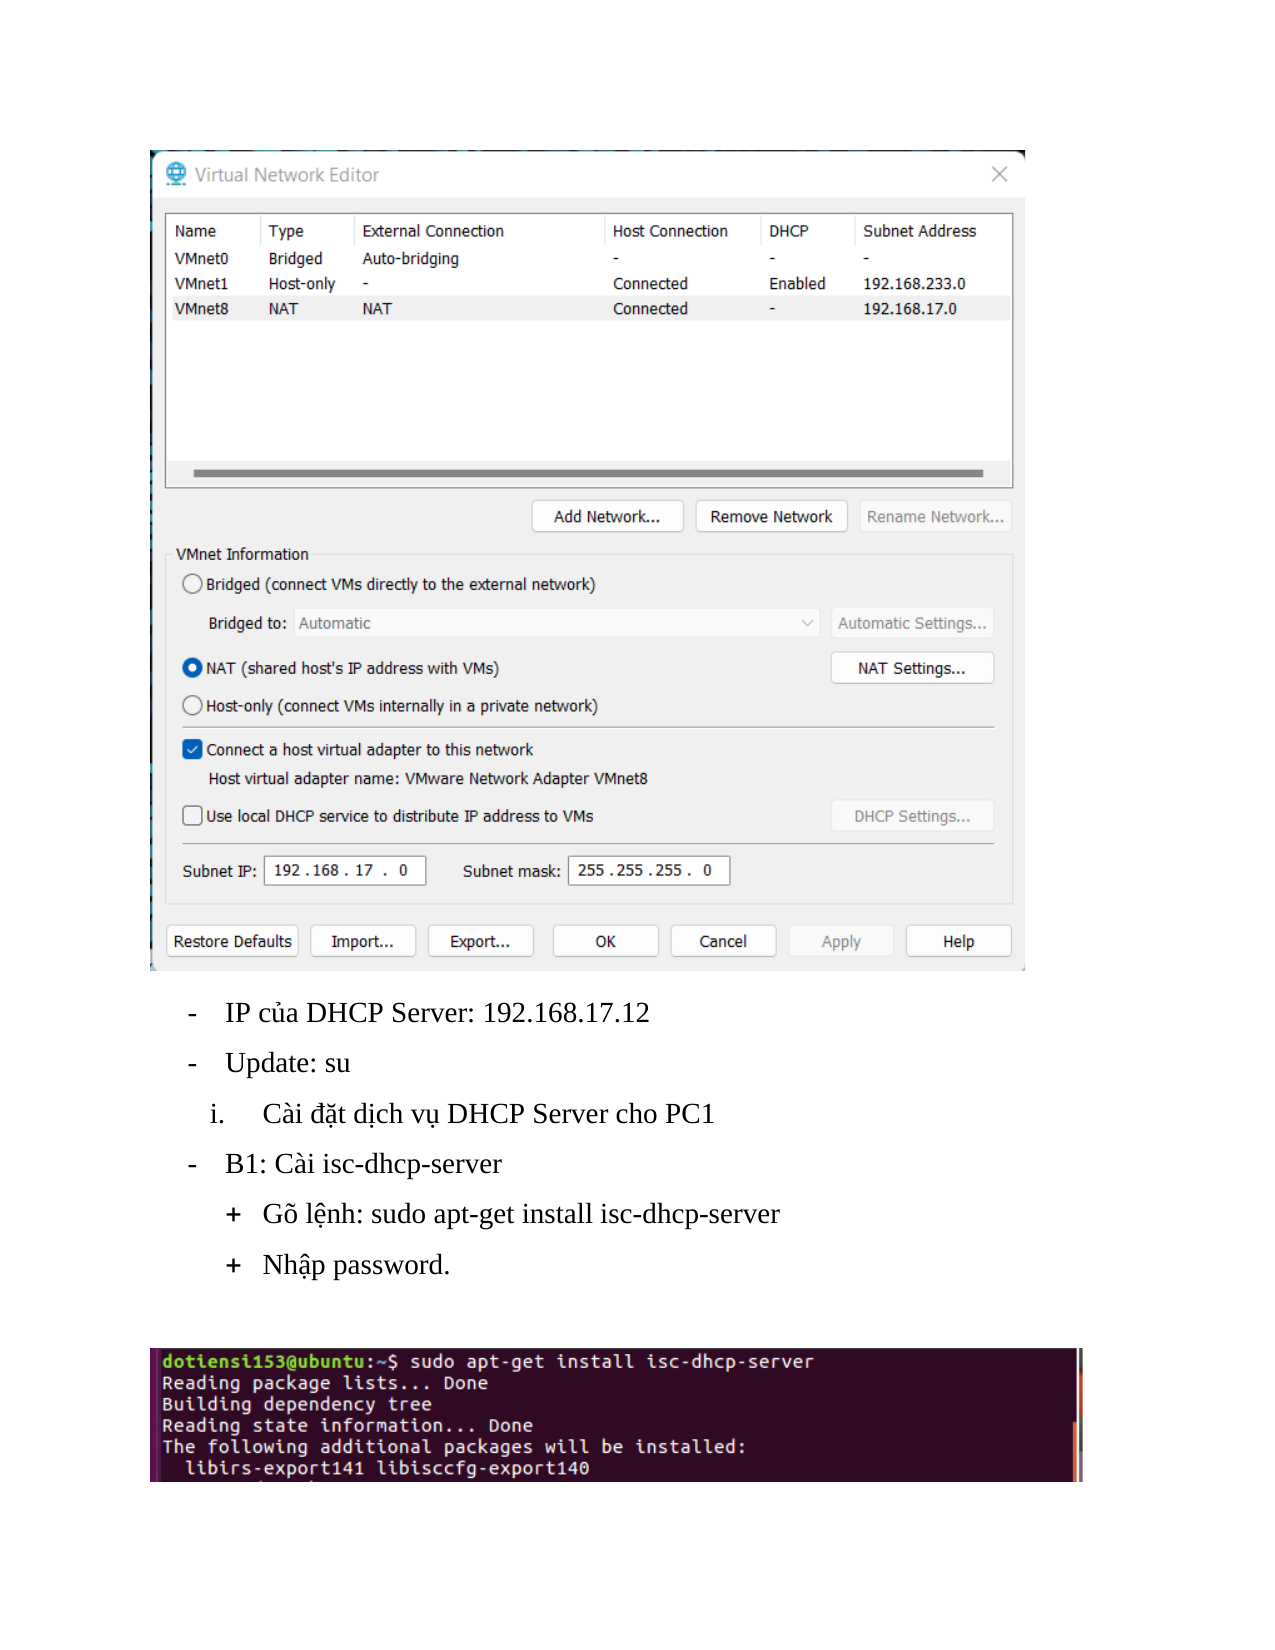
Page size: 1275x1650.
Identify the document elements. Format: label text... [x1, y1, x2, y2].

list Gõ lệnh: sudo apt-get install isc-dhcp-server [225, 1196, 1125, 1230]
list Update: su [187, 1045, 1125, 1079]
list Cài đặt dịch vụ DHCP Server cho PC1 [225, 1096, 1125, 1129]
list IP của DHCP Server: 192.168.17.12 [187, 995, 1125, 1029]
list Nhập password. [225, 1247, 1125, 1280]
list B1: Cài isc-dhcp-server [187, 1146, 1125, 1179]
picture [150, 150, 1025, 971]
picture [150, 1348, 1083, 1482]
